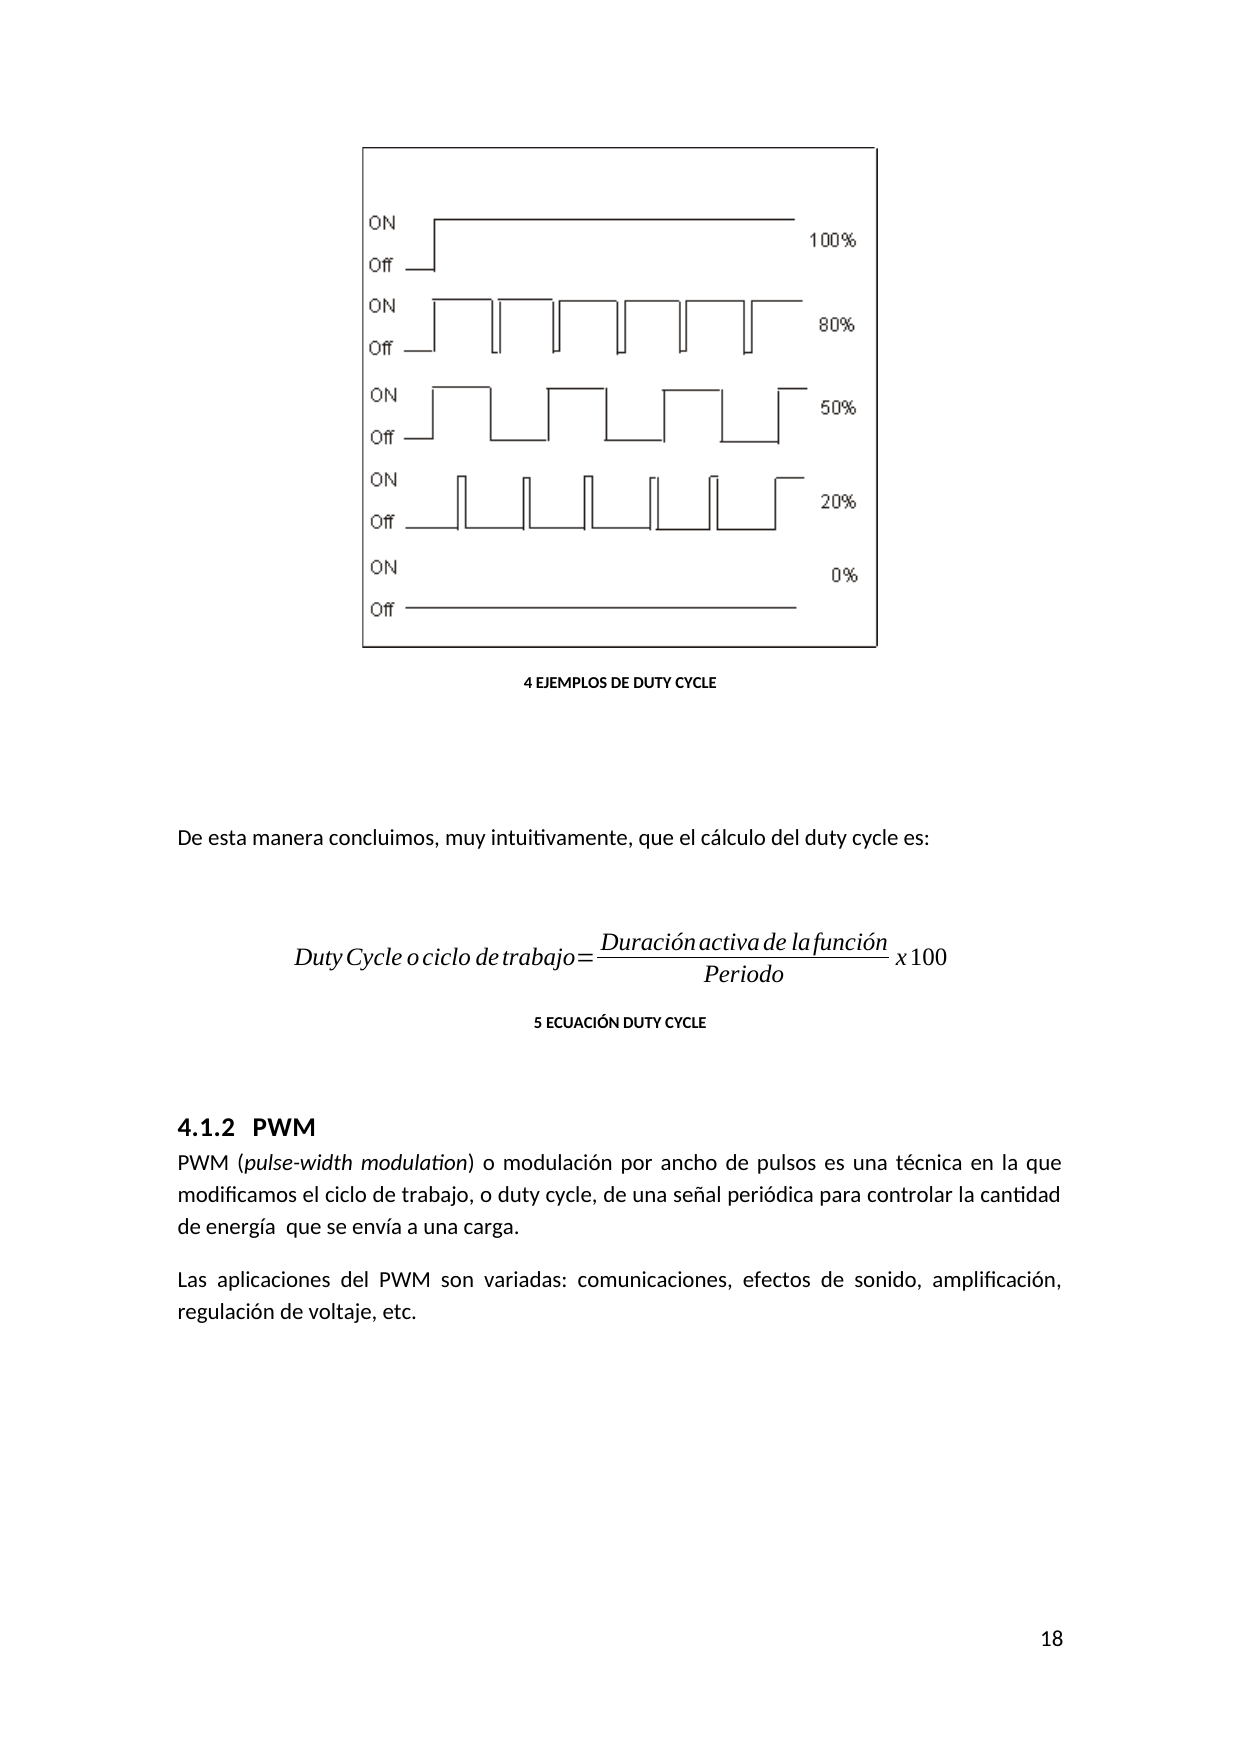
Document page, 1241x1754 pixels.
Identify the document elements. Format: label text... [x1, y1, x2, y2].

text De esta manera concluimos, muy intuitivamente, que el cálculo del duty cycle es: [177, 823, 1063, 851]
text PWM (pulse-width modulation) o modulación por ancho de pulsos es una técnica en la que modificamos el ciclo de trabajo, o duty cycle, de una señal periódica para controlar la cantidad de energía que se envía a una carga. [177, 1148, 1063, 1240]
text Las aplicaciones del PWM son variadas: comunicaciones, efectos de sonido, amplificación, regulación de voltaje, etc. [177, 1265, 1063, 1326]
subtitle PWM [177, 1110, 1063, 1143]
picture [362, 147, 878, 648]
